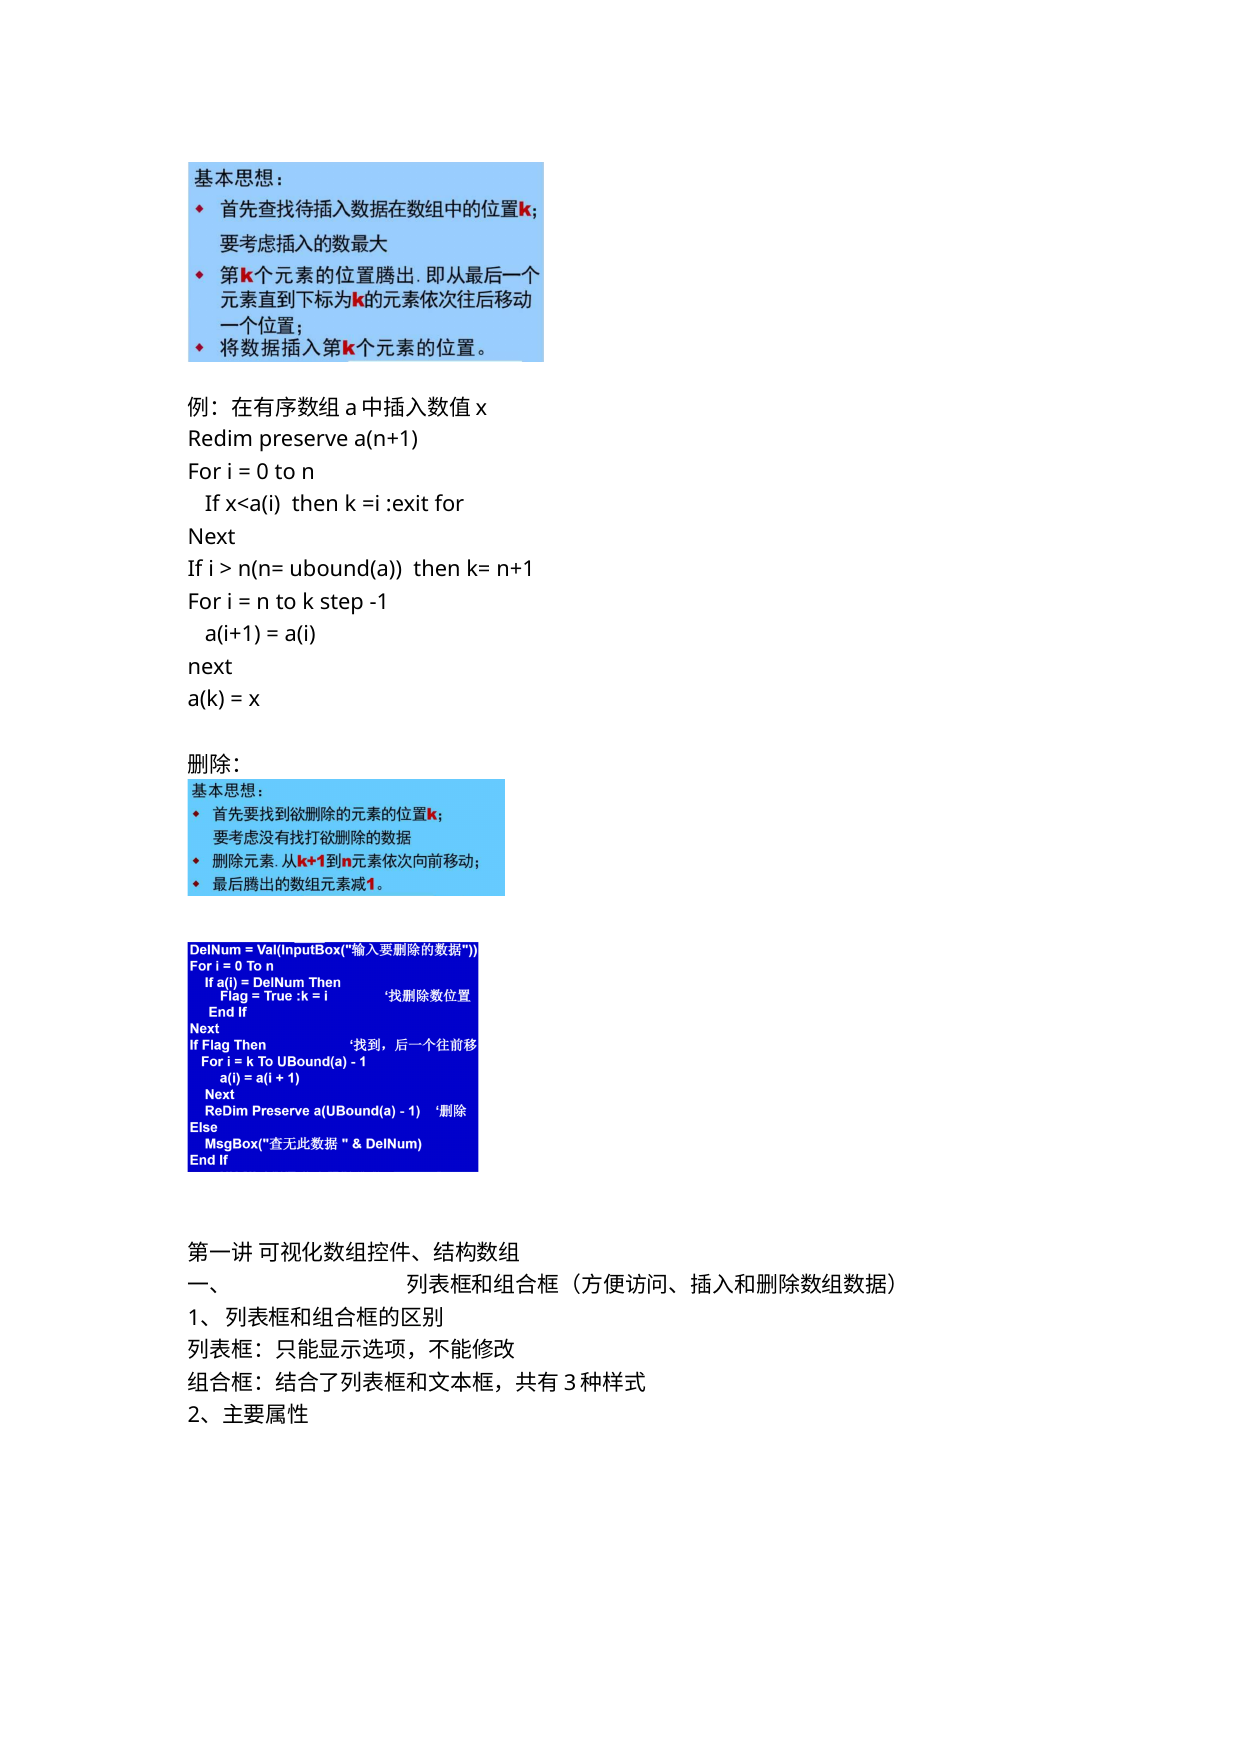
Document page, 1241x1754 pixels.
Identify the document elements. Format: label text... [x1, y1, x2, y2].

text 2、主要属性 [187, 1397, 1053, 1429]
text For i = n to k step -1 [187, 584, 1053, 617]
picture [187, 942, 479, 1172]
list 列表框和组合框（方便访问、插入和删除数组数据） [187, 1267, 1053, 1299]
picture [187, 162, 544, 362]
text 删除： [187, 747, 1053, 779]
text 组合框：结合了列表框和文本框，共有3种样式 [187, 1364, 1053, 1397]
text 列表框：只能显示选项，不能修改 [187, 1332, 1053, 1364]
text a(k) = x [187, 682, 1053, 714]
text Next [187, 519, 1053, 552]
text 例：在有序数组a中插入数值x [187, 389, 1053, 422]
text a(i+1) = a(i) [187, 617, 1053, 649]
text For i = 0 to n [187, 454, 1053, 487]
picture [187, 779, 505, 896]
list 列表框和组合框的区别 [187, 1299, 1053, 1332]
text If x<a(i) then k =i :exit for [187, 487, 1053, 519]
text If i > n(n= ubound(a)) then k= n+1 [187, 552, 1053, 584]
text next [187, 649, 1053, 682]
text Redim preserve a(n+1) [187, 422, 1053, 454]
text 第一讲 可视化数组控件、结构数组 [187, 1234, 1053, 1267]
